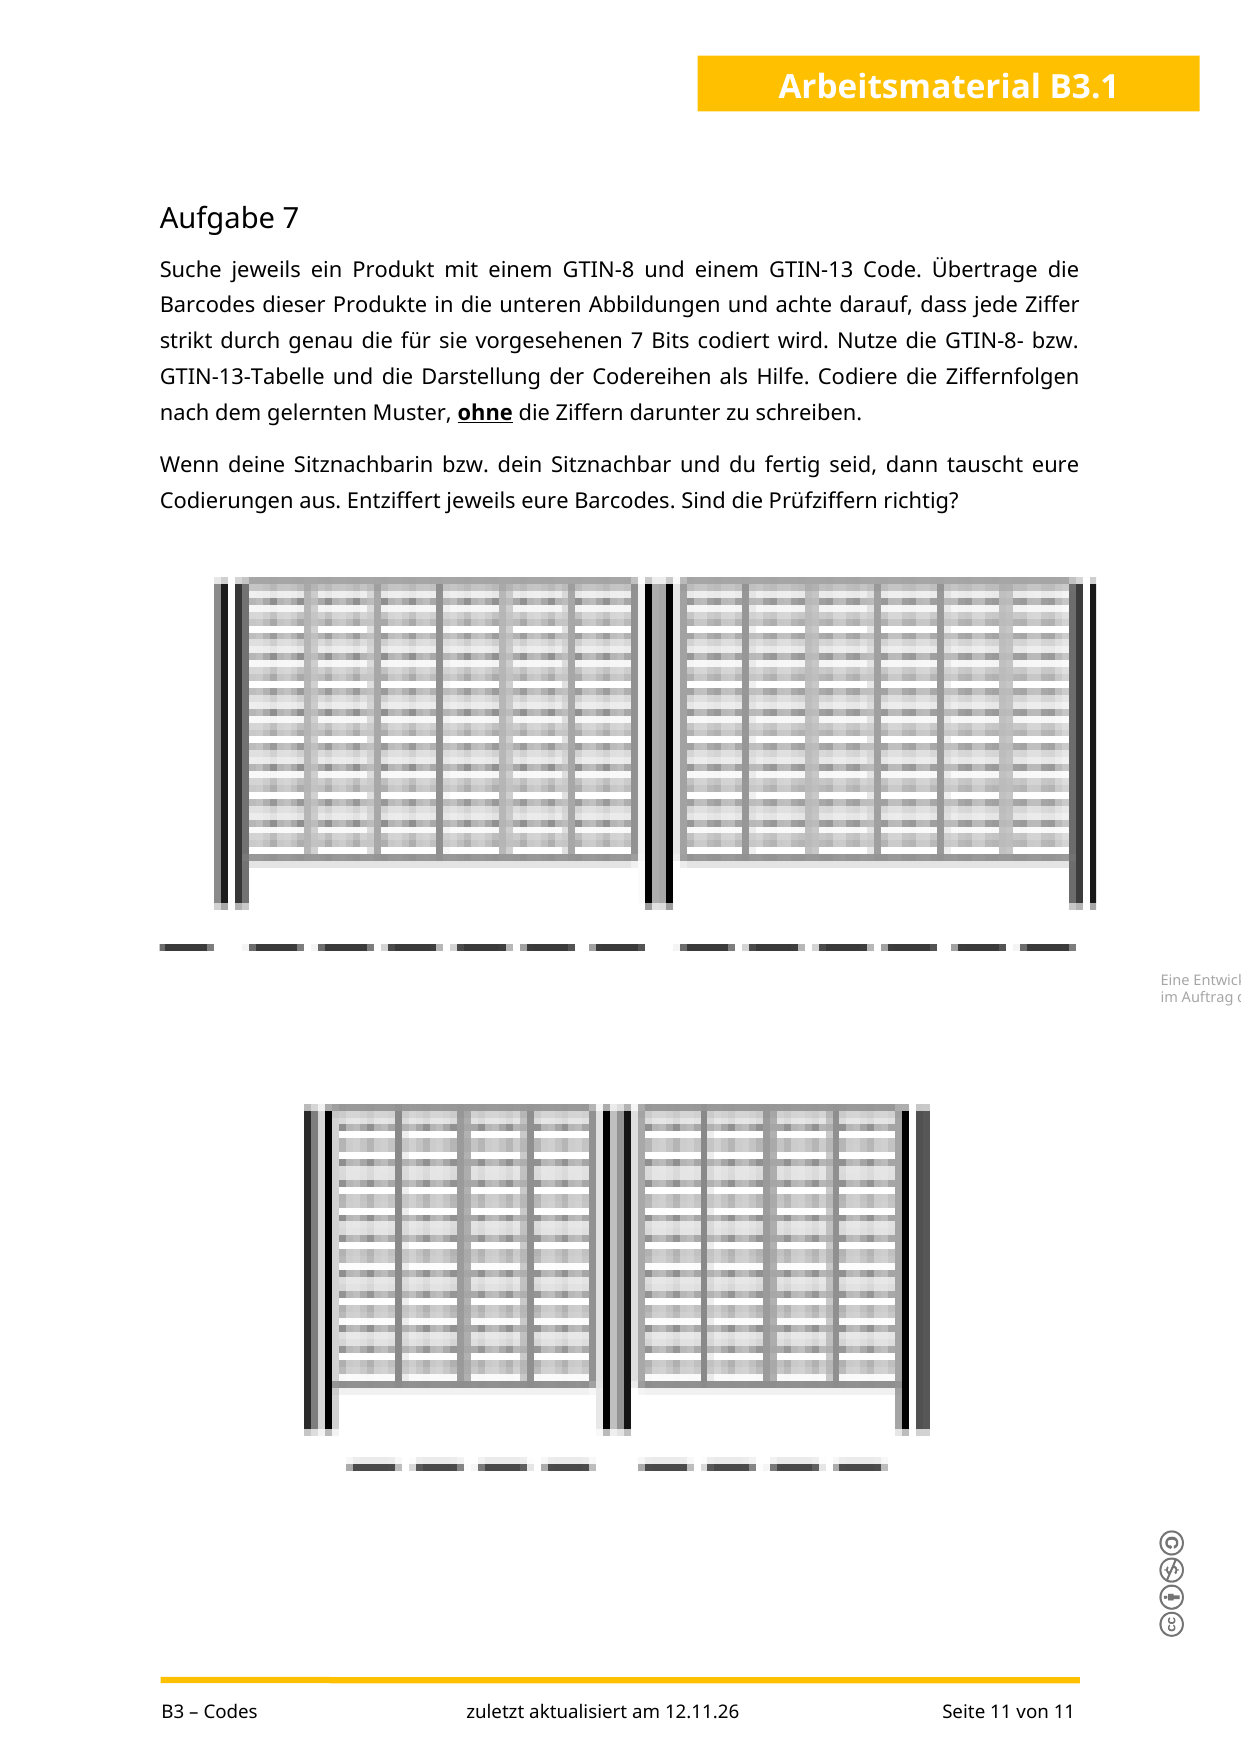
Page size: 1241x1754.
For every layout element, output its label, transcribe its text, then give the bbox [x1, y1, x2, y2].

text Suche jeweils ein Produkt mit einem GTIN-8 und einem GTIN-13 Code. Übertrage die Barcodes dieser Produkte in die unteren Abbildungen und achte darauf, dass jede Ziffer strikt durch genau die für sie vorgesehenen 7 Bits codiert wird. Nutze die GTIN-8- bzw. GTIN-13-Tabelle und die Darstellung der Codereihen als Hilfe. Codiere die Ziffernfolgen nach dem gelernten Muster, ohne die Ziffern darunter zu schreiben. [159, 254, 1081, 426]
text Wenn deine Sitznachbarin bzw. dein Sitznachbar und du fertig seid, dann tauscht eure Codierungen aus. Entziffert jeweils eure Barcodes. Sind die Prüfziffern richtig? [159, 449, 1081, 514]
subtitle Aufgabe 7 [159, 197, 1081, 237]
